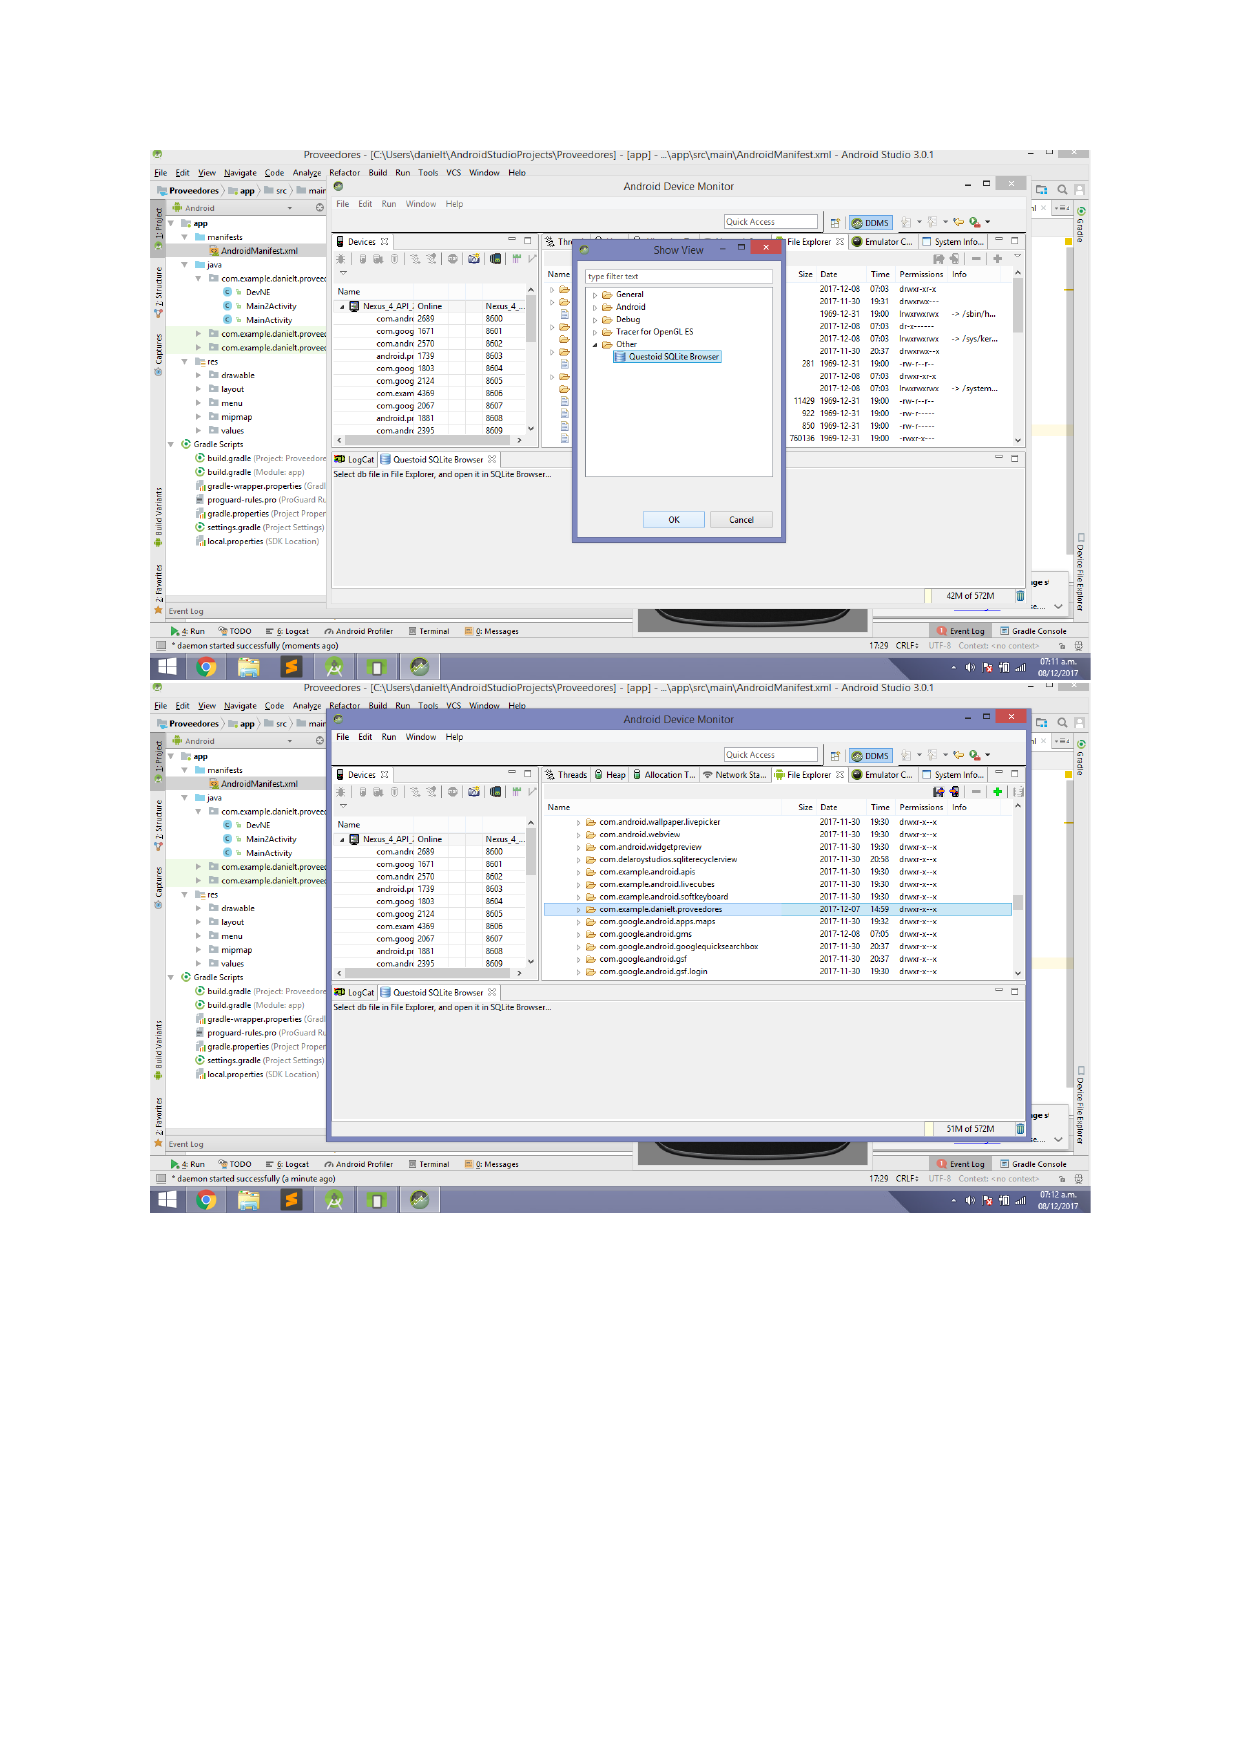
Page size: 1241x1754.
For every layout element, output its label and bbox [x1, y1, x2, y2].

picture [150, 150, 1091, 680]
picture [150, 683, 1091, 1213]
